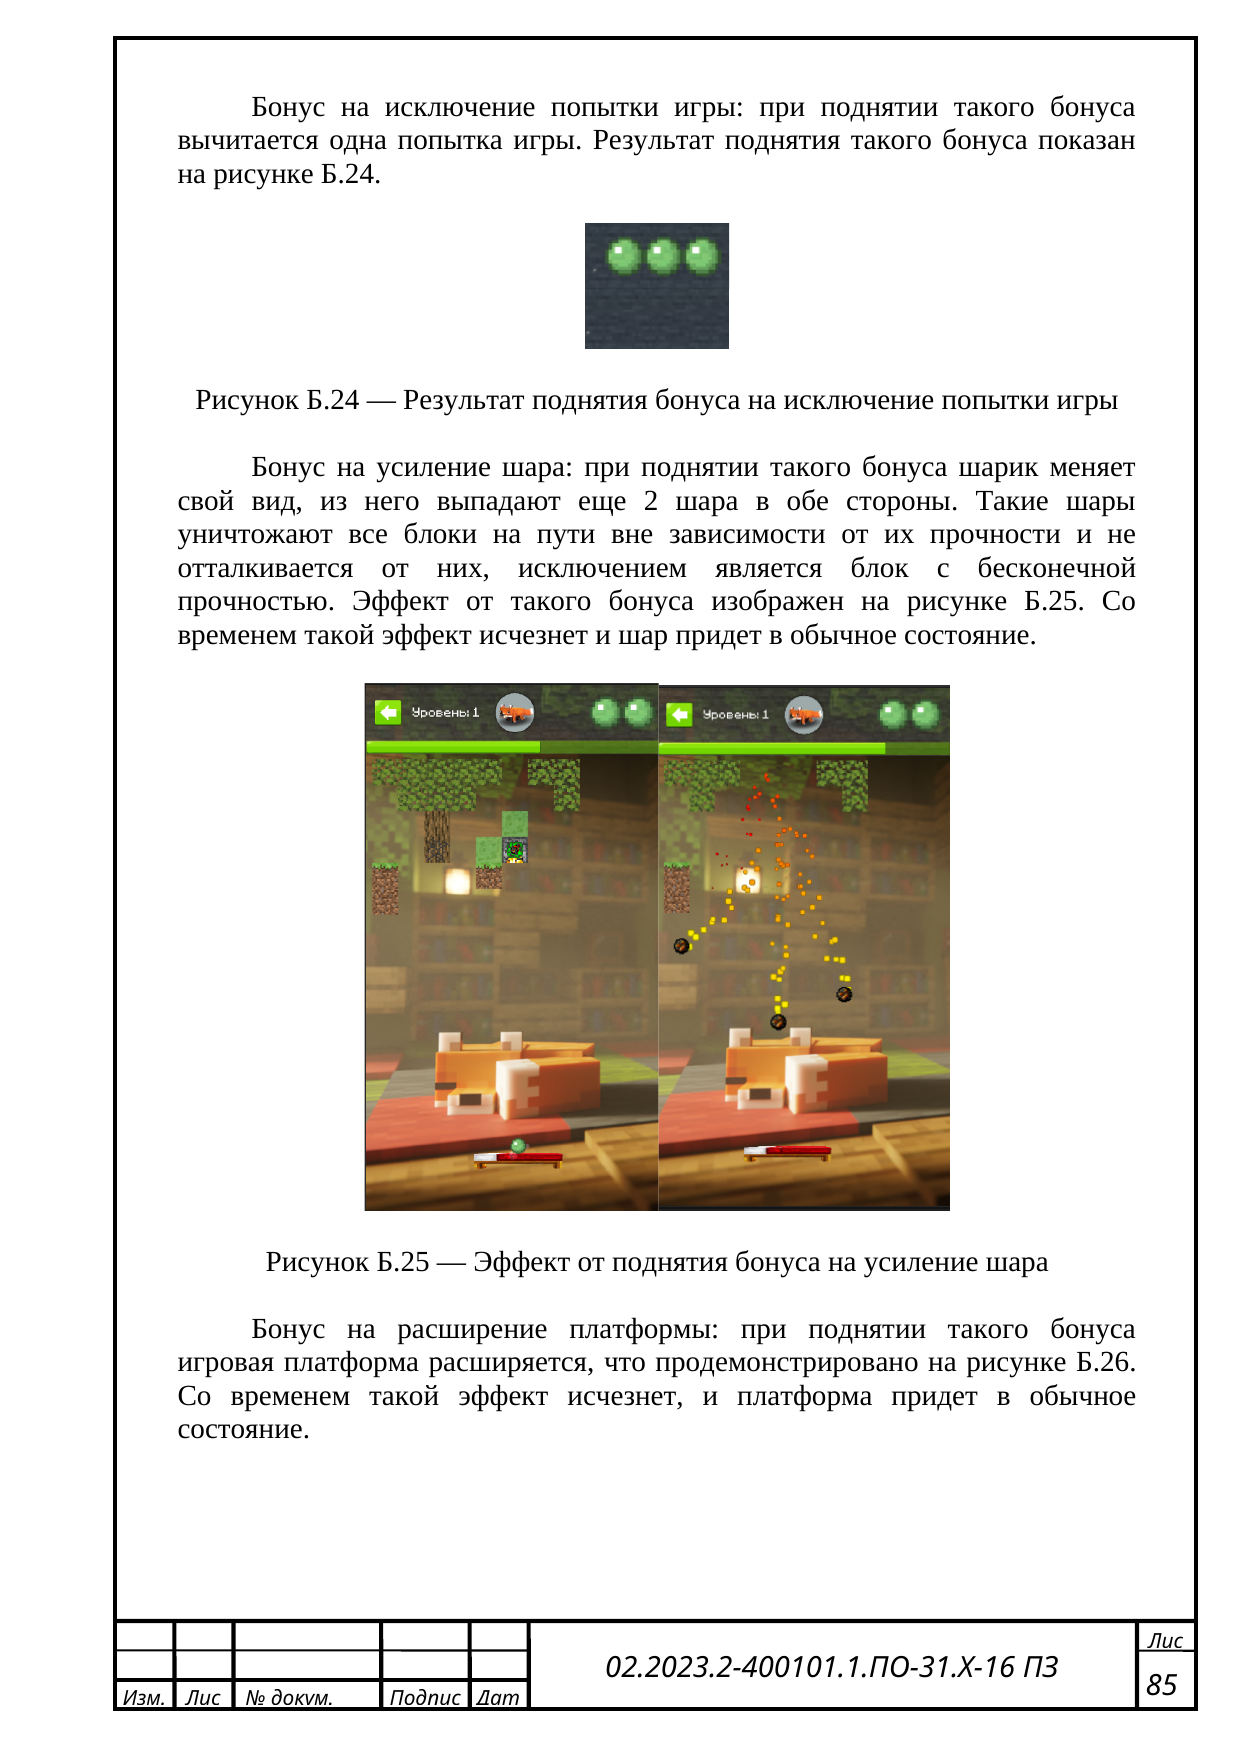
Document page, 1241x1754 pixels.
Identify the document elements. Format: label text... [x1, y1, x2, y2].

text Рисунок Б.24 — Результат поднятия бонуса на исключение попытки игры [177, 382, 1137, 416]
text Рисунок Б.25 — Эффект от поднятия бонуса на усиление шара [177, 1244, 1137, 1277]
picture [585, 223, 730, 349]
text Бонус на усиление шара: при поднятии такого бонуса шарик меняет свой вид, из него выпадают еще 2 шара в обе стороны. Такие шары уничтожают все блоки на пути вне зависимости от их прочности и не отталкивается от них, исключением является блок с бесконечной прочностью. Эффект от такого бонуса изображен на рисунке Б.25. Со временем такой эффект исчезнет и шар придет в обычное состояние. [177, 449, 1137, 650]
text Бонус на расширение платформы: при поднятии такого бонуса игровая платформа расширяется, что продемонстрировано на рисунке Б.26. Со временем такой эффект исчезнет, и платформа придет в обычное состояние. [177, 1311, 1137, 1445]
text Бонус на исключение попытки игры: при поднятии такого бонуса вычитается одна попытка игры. Результат поднятия такого бонуса показан на рисунке Б.24. [177, 89, 1137, 189]
picture [364, 683, 950, 1211]
